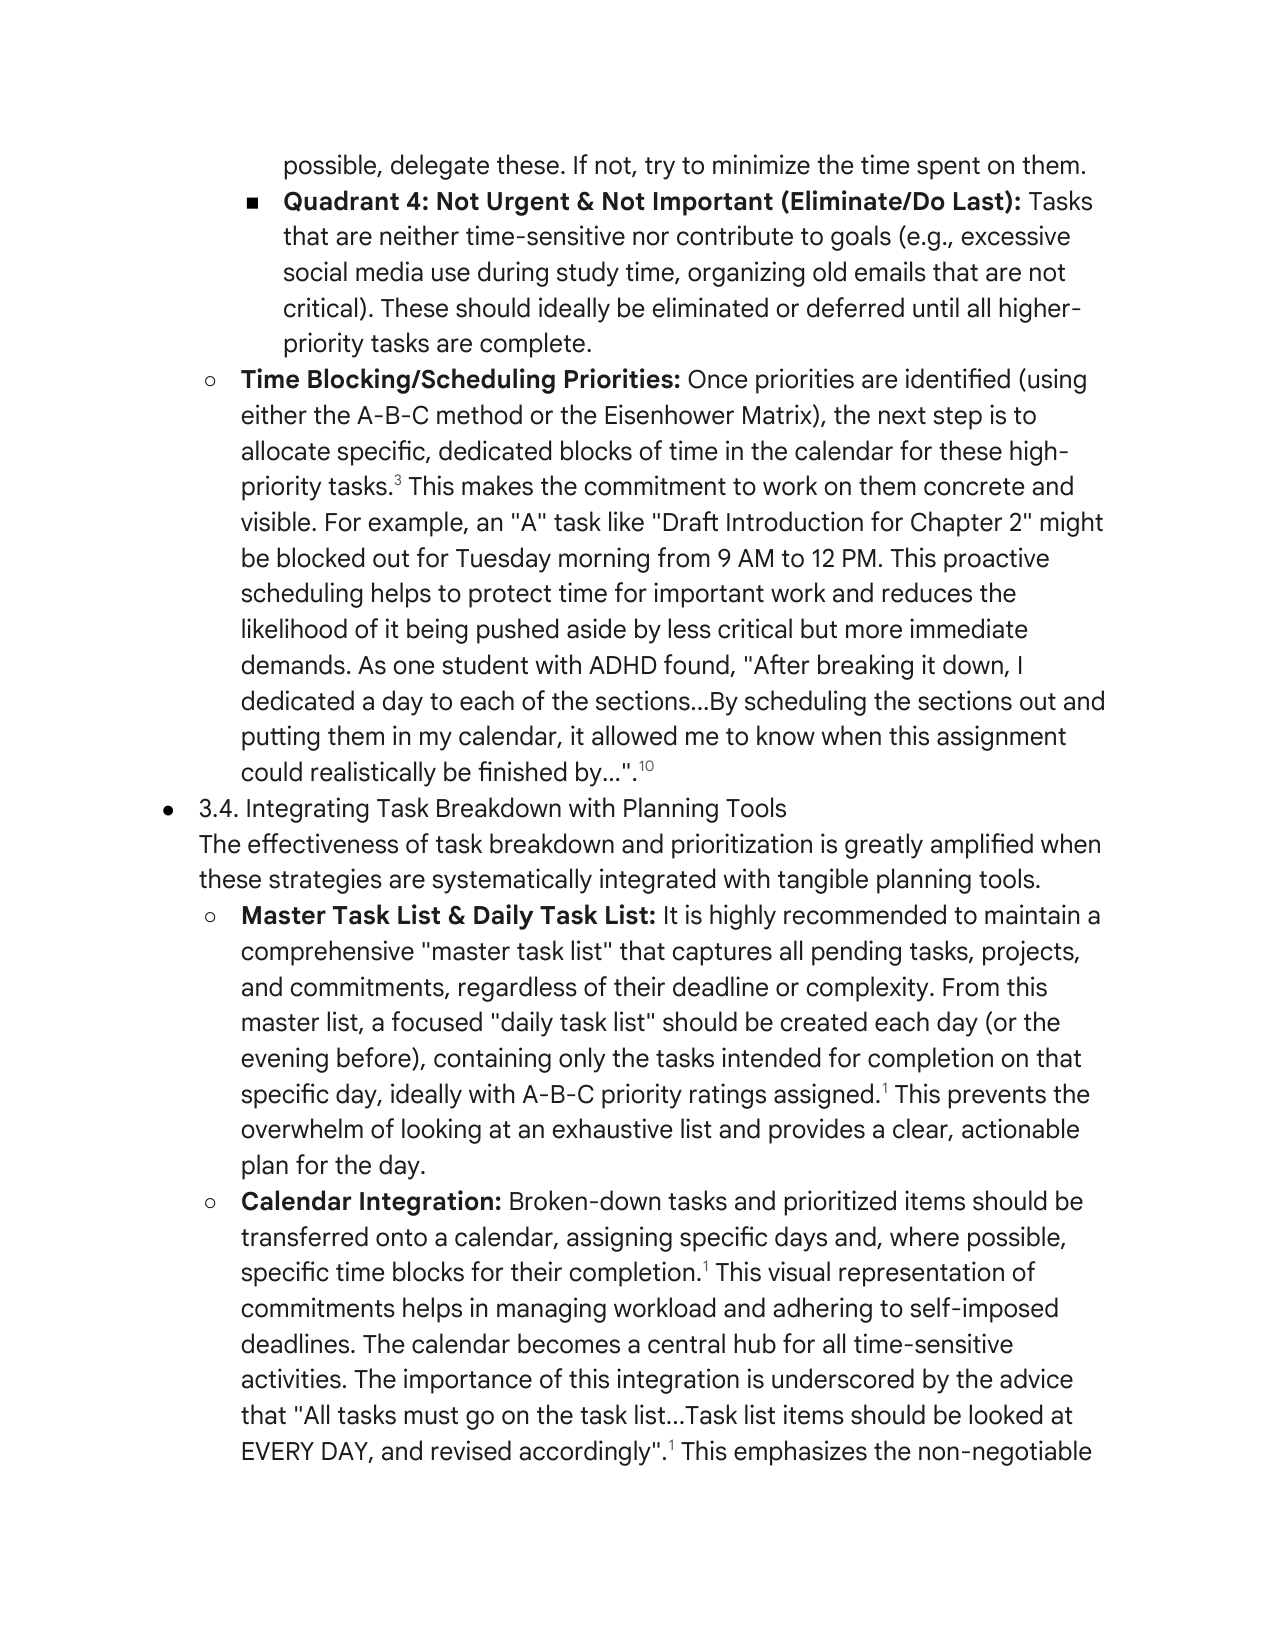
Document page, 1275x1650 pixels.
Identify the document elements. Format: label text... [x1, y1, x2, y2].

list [245, 150, 1125, 181]
list Time Blocking/Scheduling Priorities: Once priorities are identified (using either the A-B-C method or the Eisenhower Matrix), the next step is to allocate specific, dedicated blocks of time in the calendar for these high-priority tasks.3 This makes the commitment to work on them concrete and visible. For example, an "A" task like "Draft Introduction for Chapter 2" might be blocked out for Tuesday morning from 9 AM to 12 PM. This proactive scheduling helps to protect time for important work and reduces the likelihood of it being pushed aside by less critical but more immediate demands. As one student with ADHD found, "After breaking it down, I dedicated a day to each of the sections...By scheduling the sections out and putting them in my calendar, it allowed me to know when this assignment could realistically be finished by...".10 [203, 364, 1125, 789]
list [203, 1186, 1125, 1468]
list 3.4. Integrating Task Breakdown with Planning Tools The effectiveness of task breakdown and prioritization is greatly amplified when these strategies are systematically integrated with tangible planning tools. [161, 793, 1125, 896]
list Quadrant 4: Not Urgent & Not Important (Eliminate/Do Last): Tasks that are neither time-sensitive nor contribute to goals (e.g., excessive social media use during study time, organizing old emails that are not critical). These should ideally be eliminated or deferred until all higher-priority tasks are complete. [245, 186, 1125, 360]
list Master Task List & Daily Task List: It is highly recommended to maintain a comprehensive "master task list" that captures all pending tasks, projects, and commitments, regardless of their deadline or complexity. From this master list, a focused "daily task list" should be created each day (or the evening before), containing only the tasks intended for completion on that specific day, ideally with A-B-C priority ratings assigned.1 This prevents the overwhelm of looking at an exhaustive list and provides a clear, actionable plan for the day. [203, 900, 1125, 1182]
